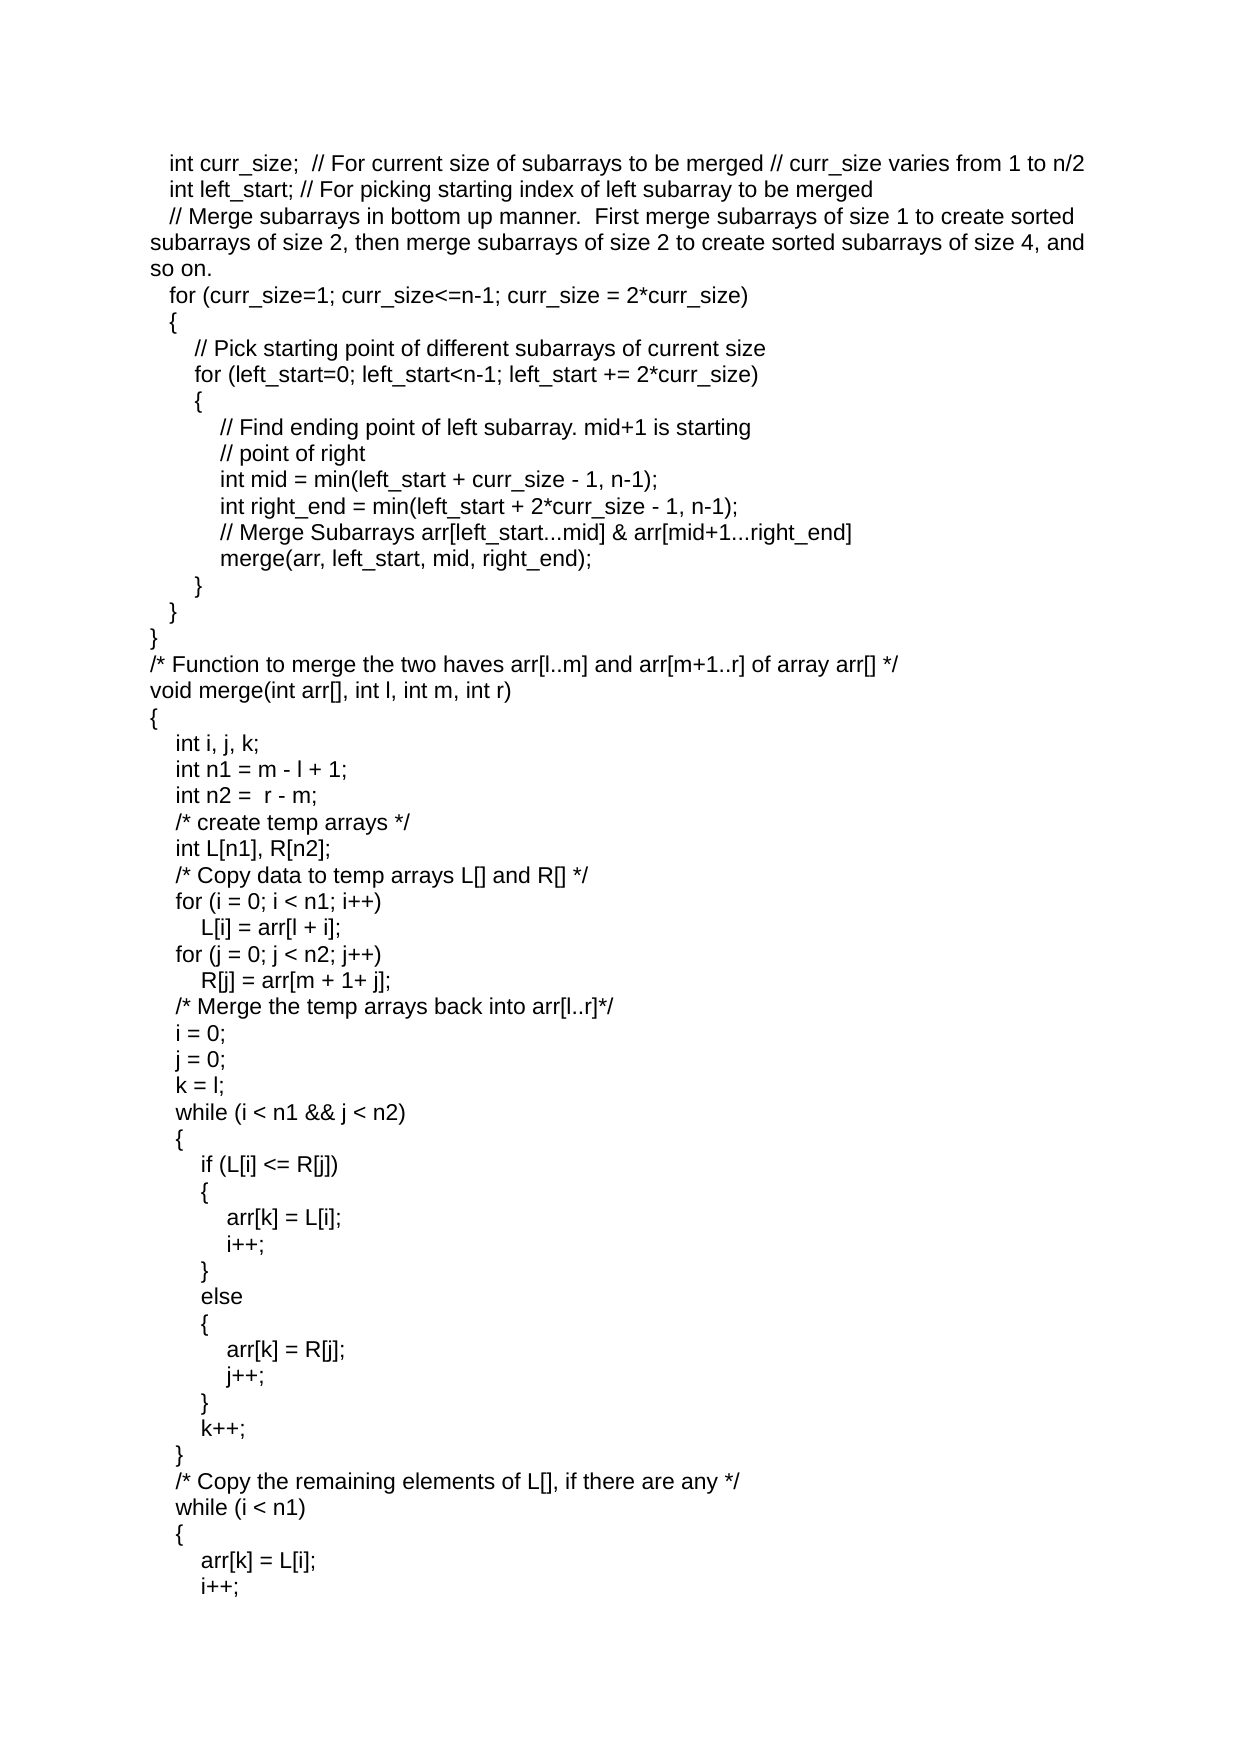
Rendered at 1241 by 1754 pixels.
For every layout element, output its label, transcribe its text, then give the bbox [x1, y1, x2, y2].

text // Find ending point of left subarray. mid+1 is starting [150, 413, 1090, 440]
text int n1 = m - l + 1; [150, 756, 1090, 782]
text { [150, 703, 1090, 730]
text i = 0; [150, 1020, 1090, 1046]
text /* Copy data to temp arrays L[] and R[] */ [150, 862, 1090, 888]
text while (i < n1) [150, 1494, 1090, 1520]
text // Pick starting point of different subarrays of current size [150, 334, 1090, 361]
text if (L[i] <= R[j]) [150, 1151, 1090, 1178]
text { [150, 1520, 1090, 1547]
text i++; [150, 1573, 1090, 1599]
text while (i < n1 && j < n2) [150, 1099, 1090, 1125]
text for (i = 0; i < n1; i++) [150, 888, 1090, 914]
text k = l; [150, 1072, 1090, 1099]
text int i, j, k; [150, 730, 1090, 756]
text // Merge subarrays in bottom up manner. First merge subarrays of size 1 to create sorted subarrays of size 2, then merge subarrays of size 2 to create sorted subarrays of size 4, and so on. [150, 203, 1090, 282]
text { [150, 1178, 1090, 1204]
text L[i] = arr[l + i]; [150, 914, 1090, 941]
text j++; [150, 1362, 1090, 1389]
text else [150, 1283, 1090, 1309]
text arr[k] = R[j]; [150, 1336, 1090, 1362]
text int mid = min(left_start + curr_size - 1, n-1); [150, 466, 1090, 493]
text // Merge Subarrays arr[left_start...mid] & arr[mid+1...right_end] [150, 519, 1090, 545]
text int left_start; // For picking starting index of left subarray to be merged [150, 176, 1090, 203]
text /* Copy the remaining elements of L[], if there are any */ [150, 1468, 1090, 1494]
text for (curr_size=1; curr_size<=n-1; curr_size = 2*curr_size) [150, 282, 1090, 308]
text i++; [150, 1231, 1090, 1257]
text } [150, 1389, 1090, 1415]
text k++; [150, 1415, 1090, 1441]
text for (left_start=0; left_start<n-1; left_start += 2*curr_size) [150, 361, 1090, 387]
text int L[n1], R[n2]; [150, 835, 1090, 862]
text j = 0; [150, 1046, 1090, 1072]
text /* Function to merge the two haves arr[l..m] and arr[m+1..r] of array arr[] */ [150, 651, 1090, 677]
text int curr_size; // For current size of subarrays to be merged // curr_size varies from 1 to n/2 [150, 150, 1090, 176]
text { [150, 1125, 1090, 1151]
text /* Merge the temp arrays back into arr[l..r]*/ [150, 993, 1090, 1020]
text { [150, 387, 1090, 413]
text } [150, 598, 1090, 624]
text { [150, 308, 1090, 334]
text arr[k] = L[i]; [150, 1547, 1090, 1573]
text void merge(int arr[], int l, int m, int r) [150, 677, 1090, 703]
text } [150, 572, 1090, 598]
text /* create temp arrays */ [150, 809, 1090, 835]
text int right_end = min(left_start + 2*curr_size - 1, n-1); [150, 493, 1090, 519]
text } [150, 1257, 1090, 1283]
text merge(arr, left_start, mid, right_end); [150, 545, 1090, 572]
text for (j = 0; j < n2; j++) [150, 941, 1090, 967]
text R[j] = arr[m + 1+ j]; [150, 967, 1090, 993]
text { [150, 1309, 1090, 1336]
text int n2 = r - m; [150, 782, 1090, 809]
text } [150, 1441, 1090, 1468]
text arr[k] = L[i]; [150, 1204, 1090, 1231]
text // point of right [150, 440, 1090, 466]
text } [150, 624, 1090, 651]
